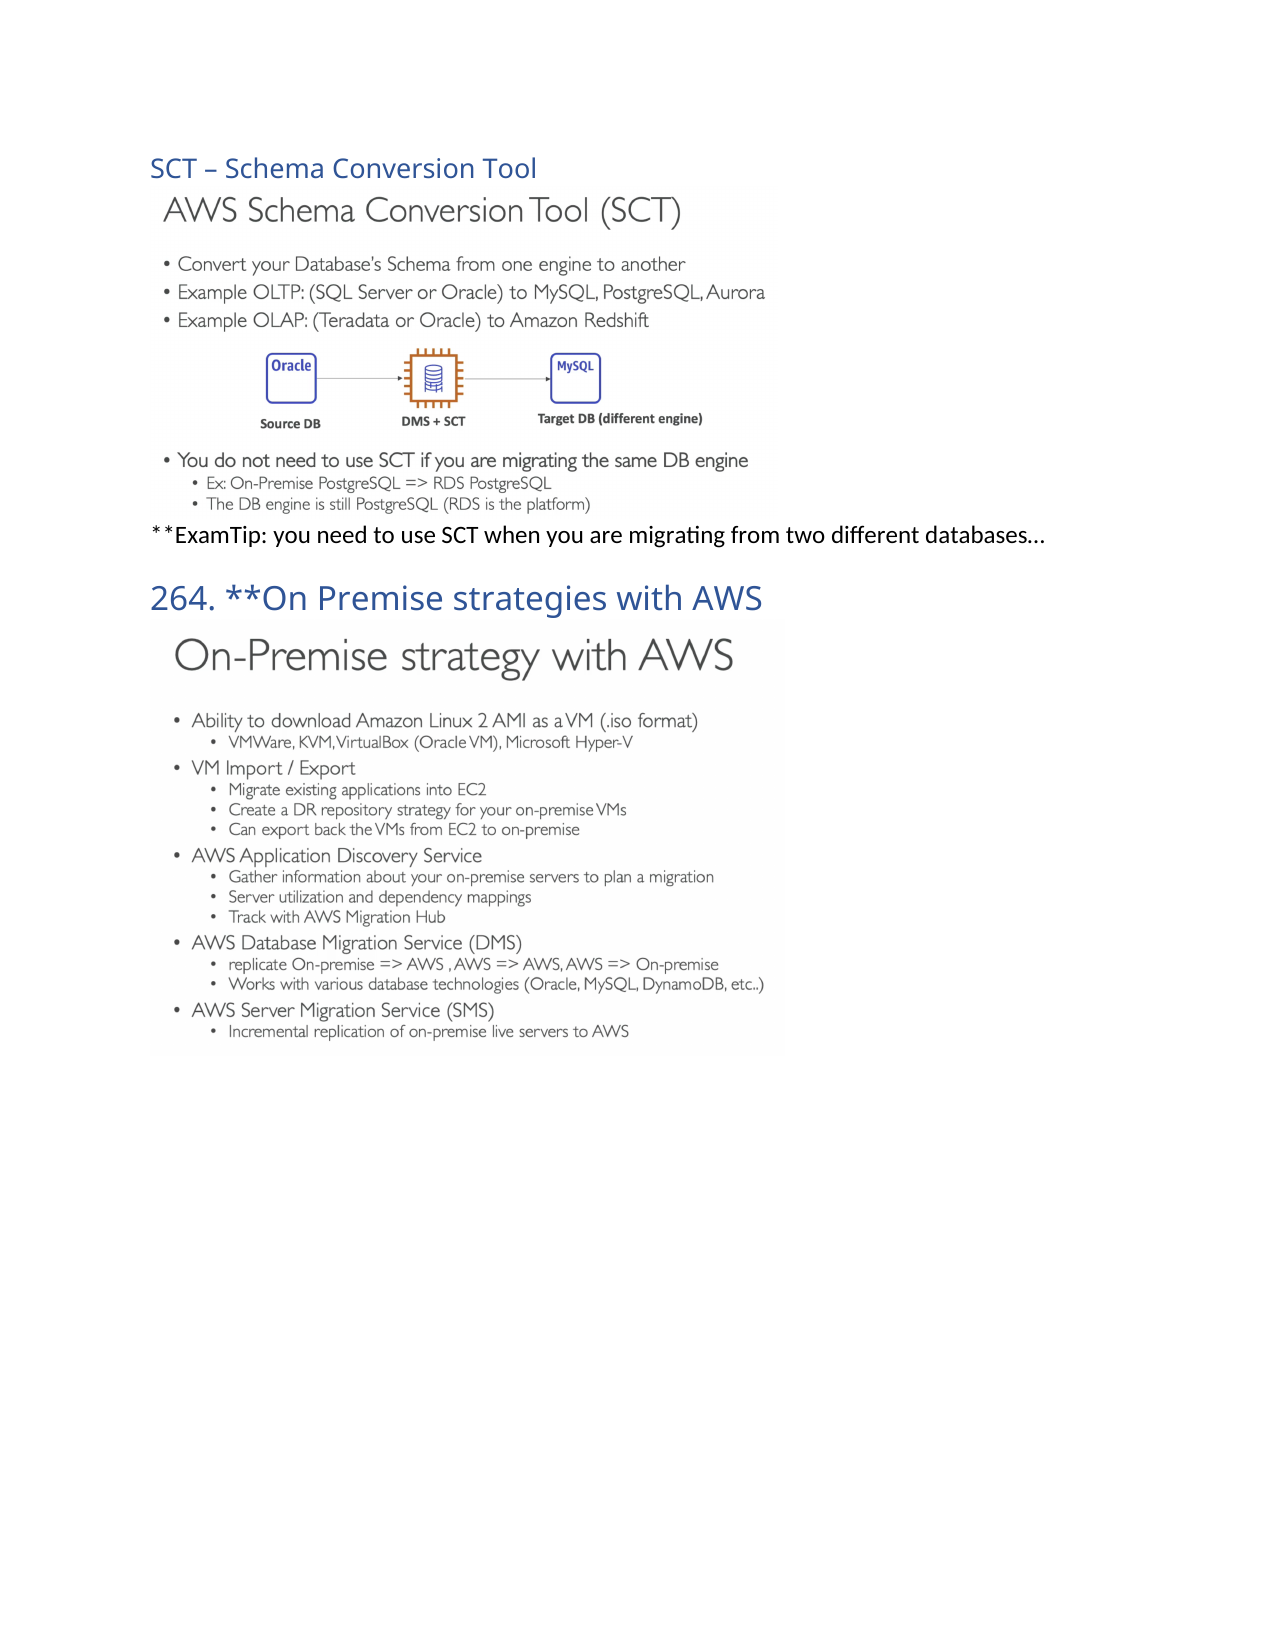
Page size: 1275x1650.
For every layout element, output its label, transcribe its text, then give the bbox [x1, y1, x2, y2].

text **ExamTip: you need to use SCT when you are migrating from two different databases… [150, 519, 1125, 549]
subtitle SCT – Schema Conversion Tool [150, 150, 1125, 187]
subtitle 264. **On Premise strategies with AWS [150, 574, 1125, 620]
picture [150, 186, 778, 519]
picture [150, 619, 786, 1056]
